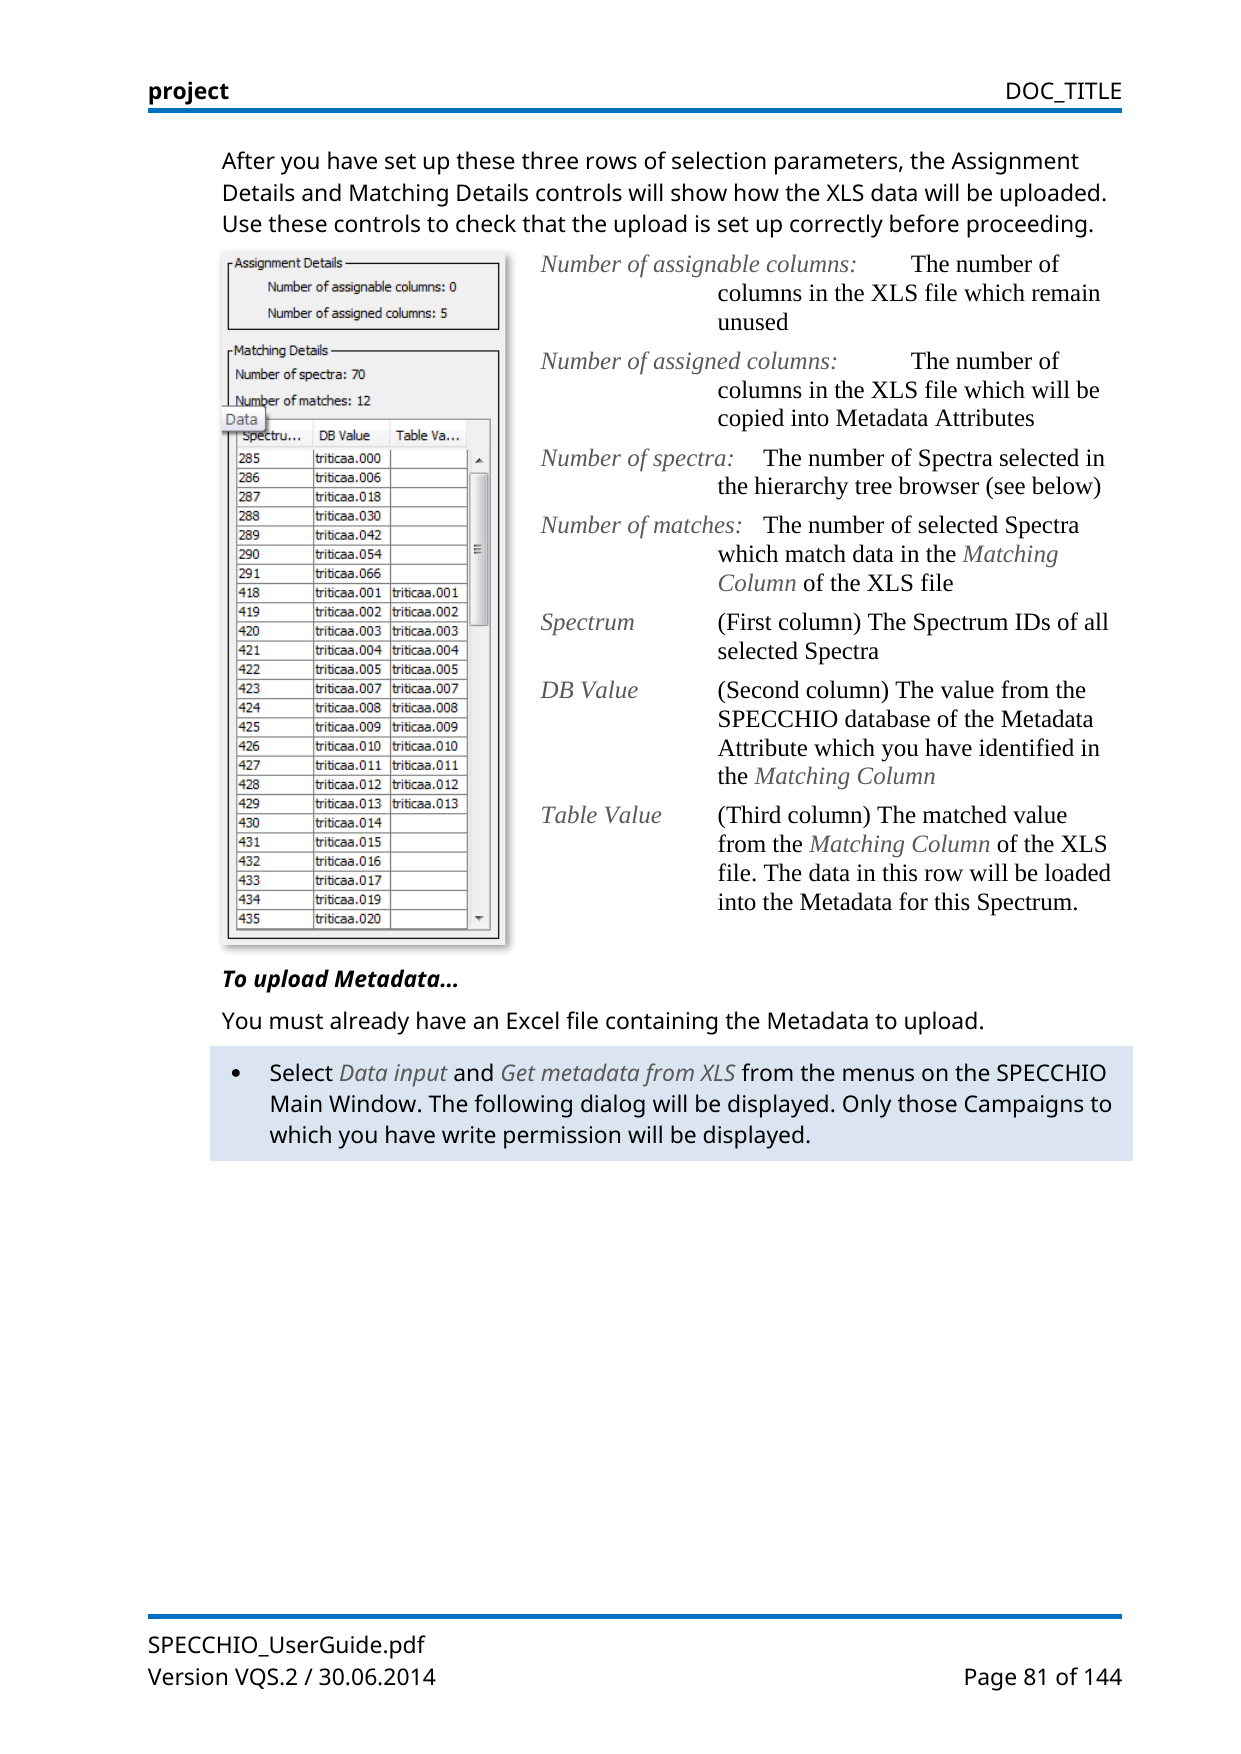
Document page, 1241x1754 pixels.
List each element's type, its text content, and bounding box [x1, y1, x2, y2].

picture [221, 252, 506, 945]
table_header Number of assignable columns: The number of columns in the XLS file which remain unused Number of assigned columns: The number of columns in the XLS file which will be copied into Metadata Attributes Number of spectra: The number of Spectra selected in the hierarchy tree browser (see below) Number of matches: The number of selected Spectra which match data in the Matching Column of the XLS file Spectrum (First column) The Spectrum IDs of all selected Spectra DB Value (Second column) The value from the SPECCHIO database of the Metadata Attribute which you have identified in the Matching Column Table Value (Third column) The matched value from the Matching Column of the XLS file. The data in this row will be loaded into the Metadata for this Spectrum. [530, 249, 1133, 953]
table_header [211, 249, 530, 953]
text After you have set up these three rows of selection parameters, the Assignment Details and Matching Details controls will show how the XLS data will be uploaded. Use these controls to check that the upload is set up correctly before proceeding. [222, 145, 1122, 239]
subtitle To upload Metadata… [222, 963, 1122, 994]
text You must already have an Excel file containing the Metadata to upload. [222, 1005, 1122, 1036]
table_header Select Data input and Get metadata from XLS from the menus on the SPECCHIO Main Window. The following dialog will be displayed. Only those Campaigns to which you have write permission will be displayed. Figure : Metadata upload initiation dialog Select the Campaign, hierarchy node or Spectra to which you want the Metadata to be uploaded. Select File and Open file... from the menu bar on this screen. A standard file selection dialog will be displayed. Browse to the .XLS file you have previously prepared and Open it. The file will be read and the dialog will be augmented and appear similar to the following. Figure : Metadata upload dialog after file open Set up the dropdown boxes in the Matching & Element Assignment Control according to the instructions under Column selection operation above. In the case given above, it will be as follows. Figure : Metadata upload dialog after setting parameters Verify that the Matching & Assignment Control is set up correctly by checking the contents of the Assignment Details and Matching Details boxes. Click on the Insert selected metadata button in the left panel to cause the Metadata to be loaded. [210, 1046, 1133, 1161]
